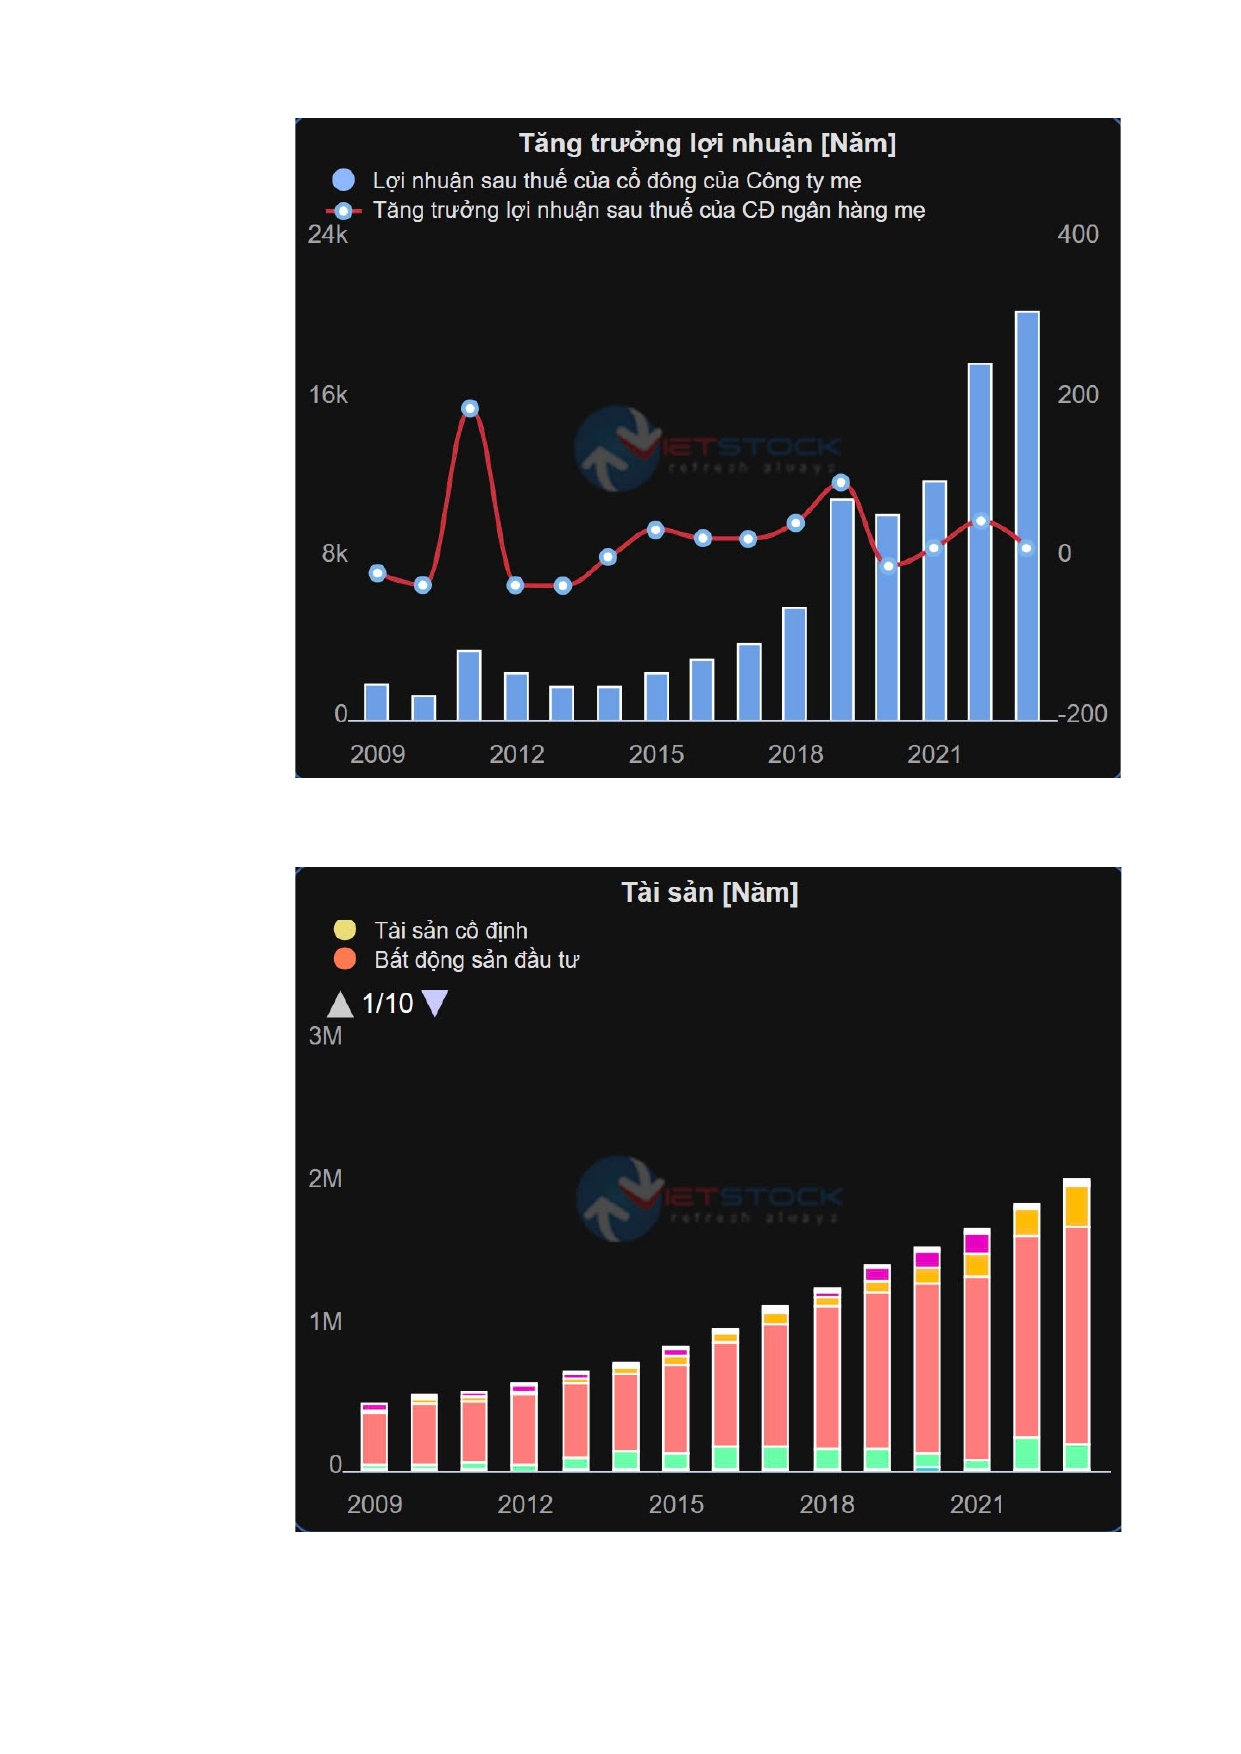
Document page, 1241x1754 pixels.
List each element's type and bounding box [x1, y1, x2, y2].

picture [295, 867, 1122, 1532]
picture [295, 118, 1121, 778]
